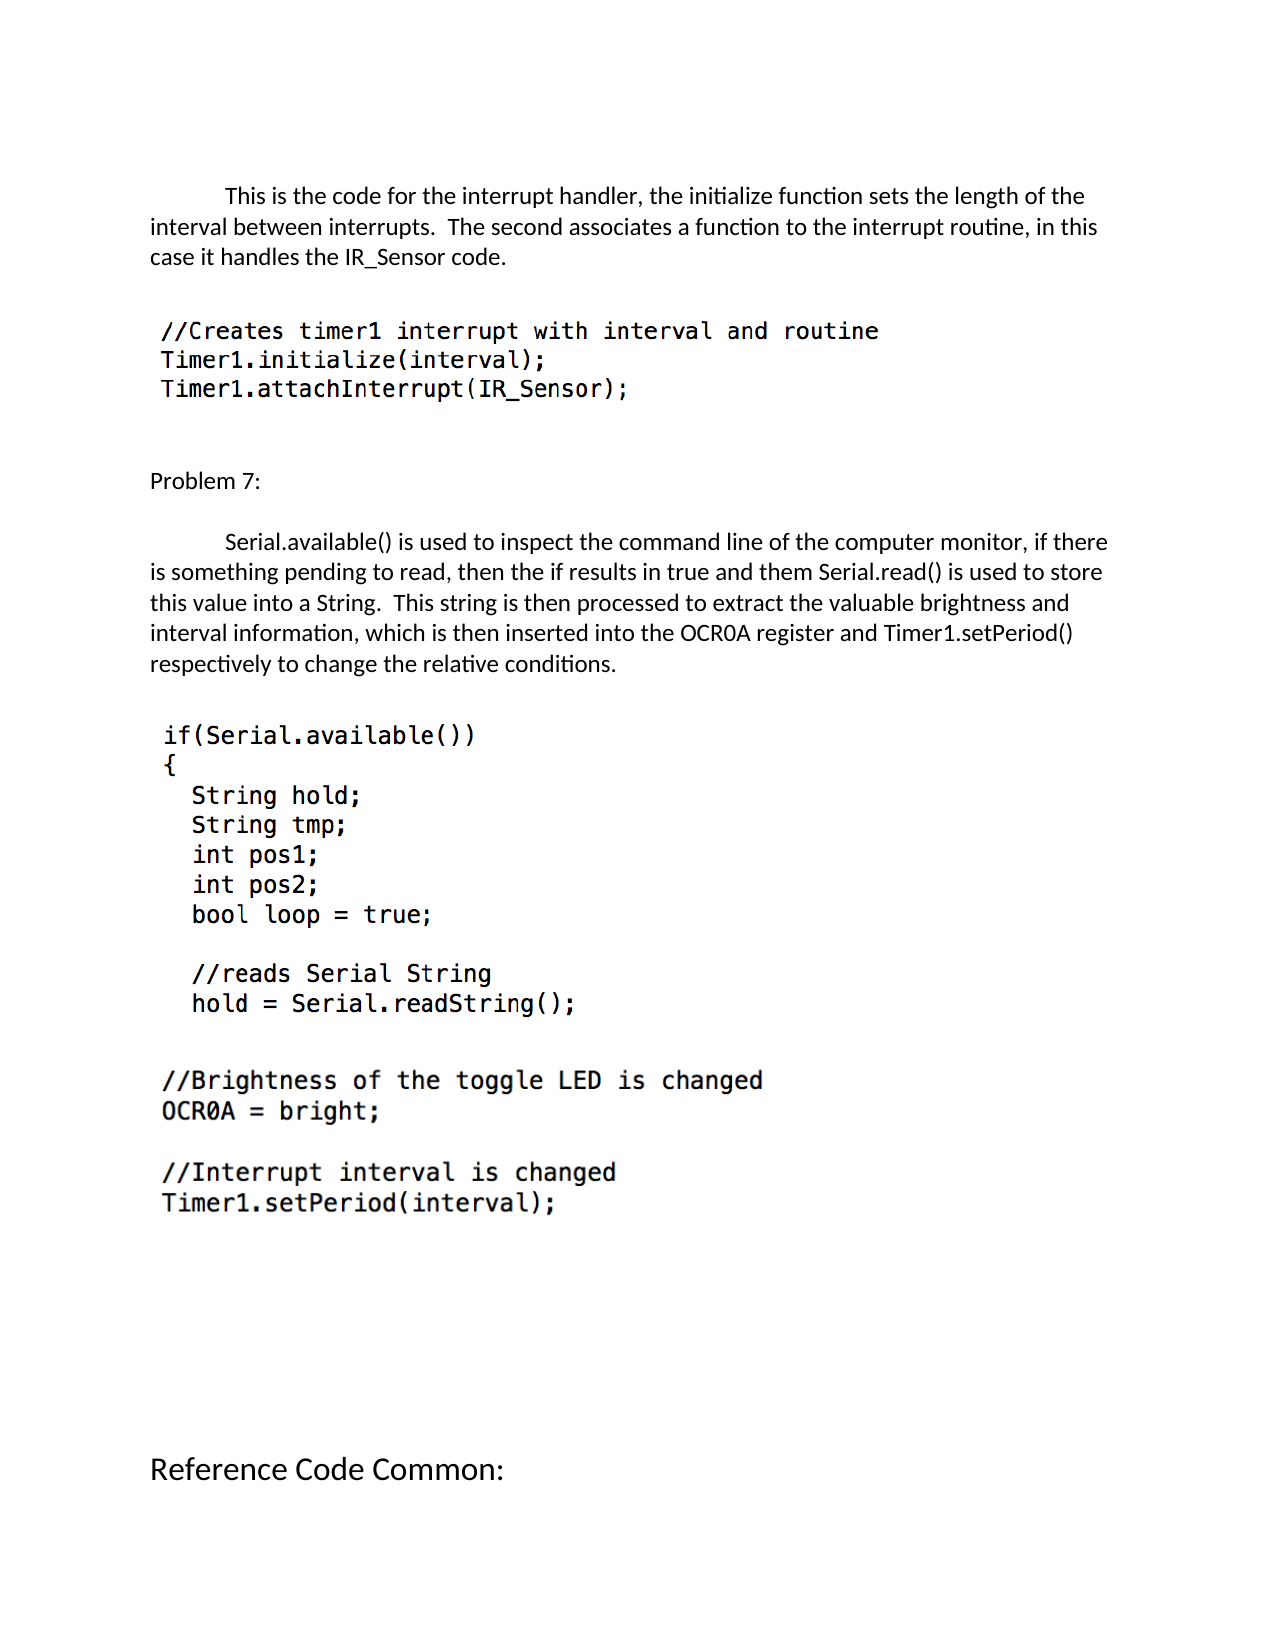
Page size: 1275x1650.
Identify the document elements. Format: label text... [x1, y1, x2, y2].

picture [150, 708, 796, 1234]
text Problem 7: [150, 465, 1125, 495]
picture [150, 302, 901, 435]
text Reference Code Common: [150, 1447, 1125, 1488]
text Serial.available() is used to inspect the command line of the computer monitor, if there is something pending to read, then the if results in true and them Serial.read() is used to store this value into a String. This string is then processed to extract the valuable brightness and interval information, which is then inserted into the OCR0A register and Timer1.setPeriod() respectively to change the relative conditions. [150, 526, 1125, 678]
text This is the code for the interrupt handler, the initialize function sets the length of the interval between interrupts. The second associates a function to the interrupt routine, in this case it handles the IR_Sensor code. [150, 181, 1125, 272]
